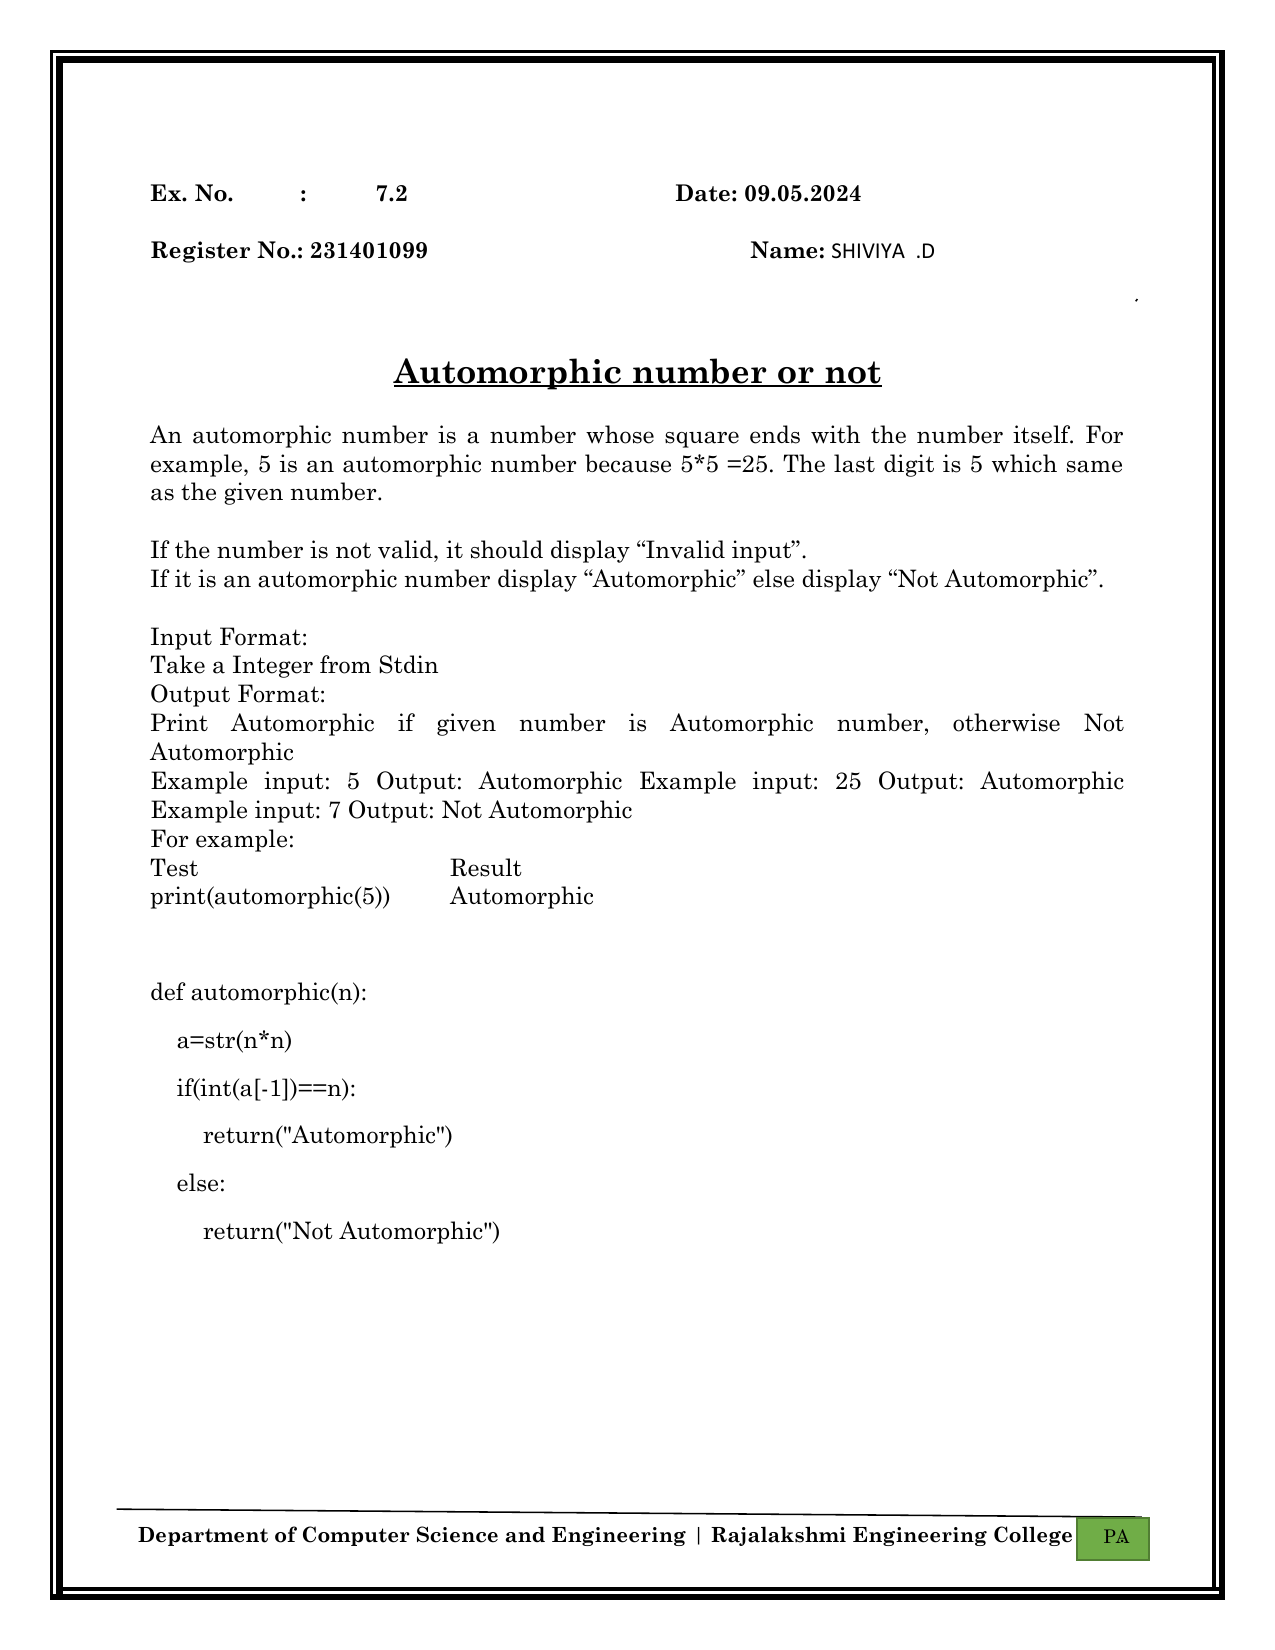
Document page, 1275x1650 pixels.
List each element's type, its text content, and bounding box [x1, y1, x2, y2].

text Take a Integer from Stdin [150, 650, 1125, 679]
text a=str(n*n) [150, 1024, 1125, 1053]
text Output Format: [150, 679, 1125, 708]
text Register No.: 231401099 Name: SHIVIYA .D [150, 236, 1125, 264]
text print(automorphic(5)) Automorphic [150, 881, 1125, 910]
text If it is an automorphic number display “Automorphic” else display “Not Automorphic”. [150, 564, 1125, 593]
text return("Automorphic") [150, 1120, 1125, 1149]
text Print Automorphic if given number is Automorphic number, otherwise Not Automorphic [150, 708, 1125, 766]
text def automorphic(n): [150, 977, 1125, 1006]
text Ex. No. : 7.2 Date: 09.05.2024 [150, 179, 1125, 207]
text Input Format: [150, 621, 1125, 650]
text if(int(a[-1])==n): [150, 1072, 1125, 1101]
text For example: [150, 823, 1125, 852]
text else: [150, 1168, 1125, 1197]
text If the number is not valid, it should display “Invalid input”. [150, 535, 1125, 564]
text Example input: 5 Output: Automorphic Example input: 25 Output: Automorphic Example input: 7 Output: Not Automorphic [150, 766, 1125, 823]
text return("Not Automorphic") [150, 1216, 1125, 1245]
text Test Result [150, 852, 1125, 881]
text Automorphic number or not [150, 350, 1125, 390]
text An automorphic number is a number whose square ends with the number itself. For example, 5 is an automorphic number because 5*5 =25. The last digit is 5 which same as the given number. [150, 419, 1125, 506]
